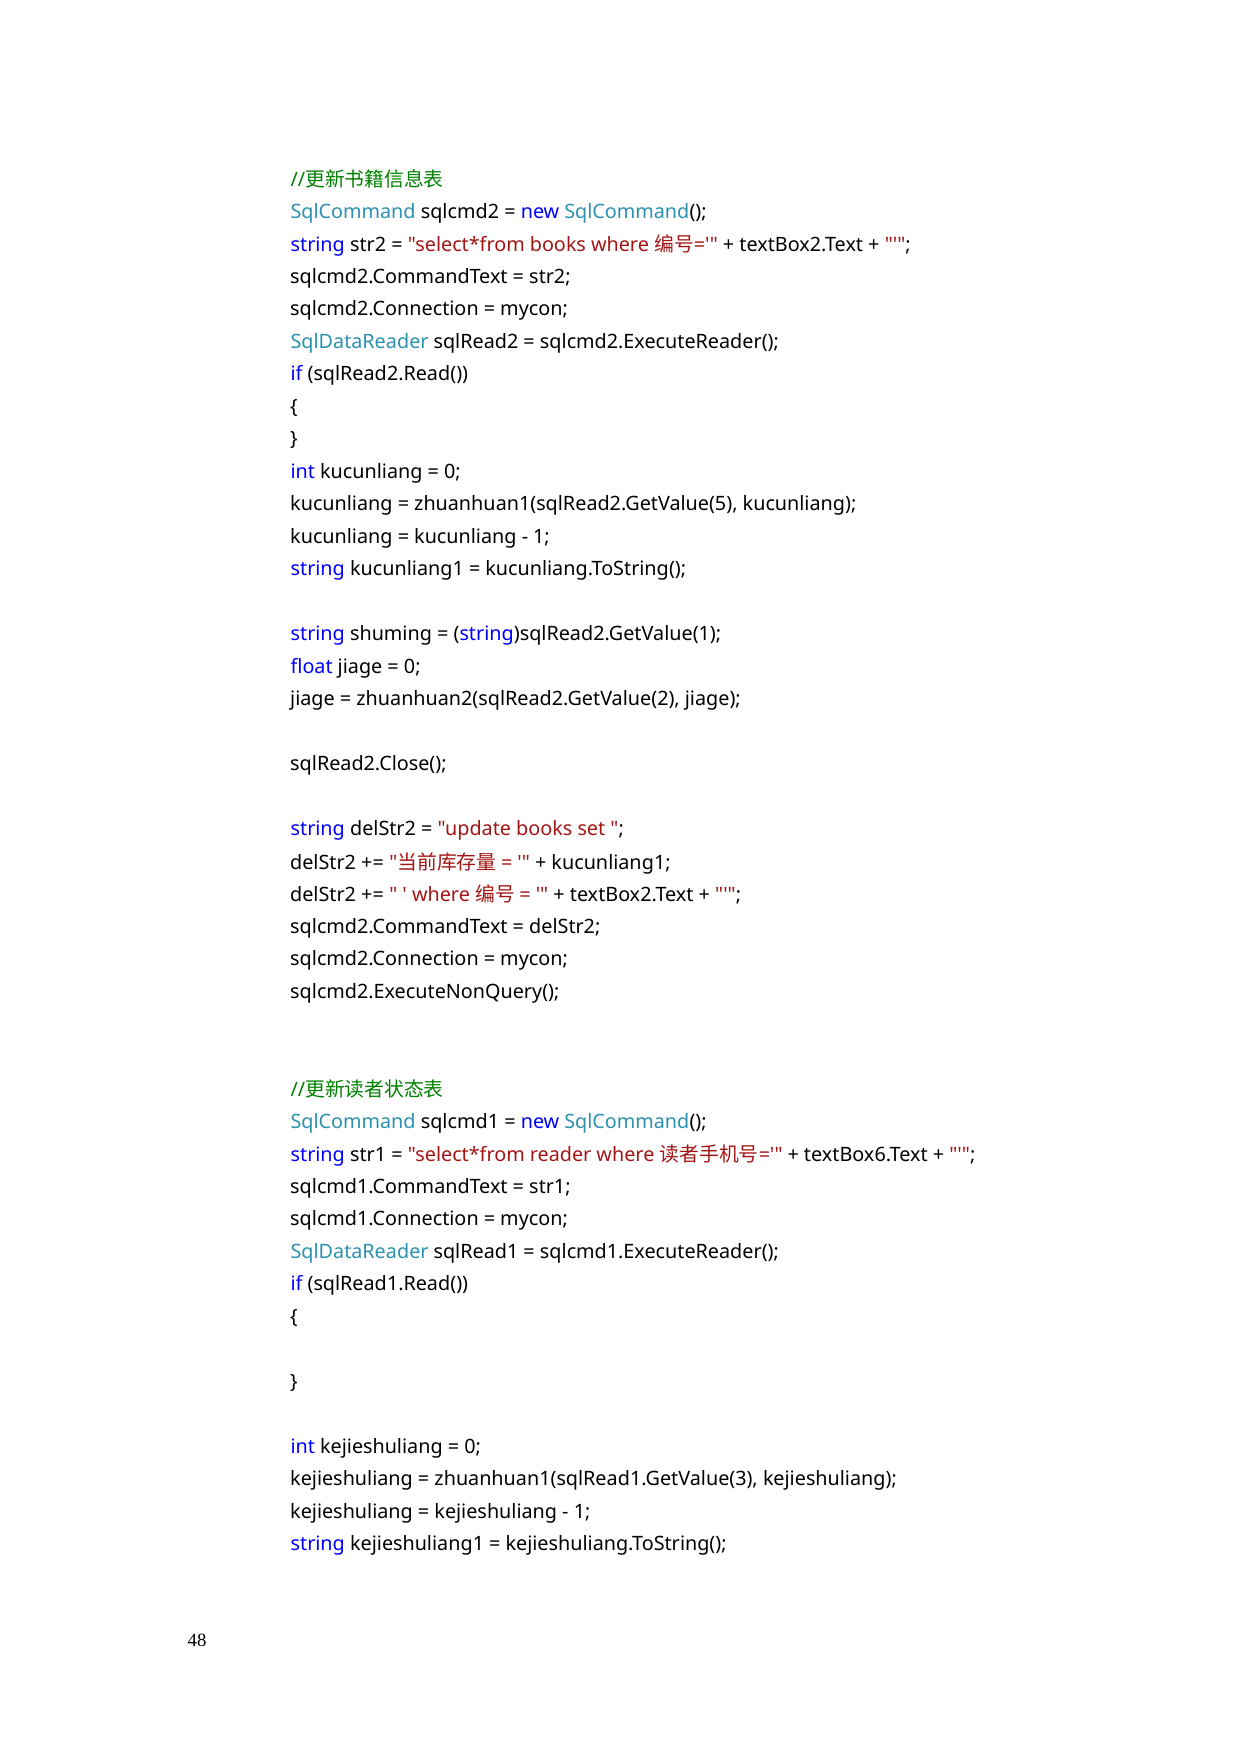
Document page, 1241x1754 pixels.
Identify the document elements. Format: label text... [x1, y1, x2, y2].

text int kejieshuliang = 0; [187, 1429, 1053, 1462]
text //更新书籍信息表 [187, 162, 1053, 194]
text sqlcmd2.CommandText = delStr2; [187, 909, 1053, 942]
text { [187, 389, 1053, 422]
text sqlcmd1.CommandText = str1; [187, 1169, 1053, 1202]
text int kucunliang = 0; [187, 454, 1053, 487]
text if (sqlRead1.Read()) [187, 1267, 1053, 1299]
text jiage = zhuanhuan2(sqlRead2.GetValue(2), jiage); [187, 682, 1053, 714]
text if (sqlRead2.Read()) [187, 357, 1053, 389]
text } [187, 1364, 1053, 1397]
text kejieshuliang = zhuanhuan1(sqlRead1.GetValue(3), kejieshuliang); [187, 1462, 1053, 1494]
text sqlRead2.Close(); [187, 747, 1053, 779]
text sqlcmd1.Connection = mycon; [187, 1202, 1053, 1234]
text kucunliang = zhuanhuan1(sqlRead2.GetValue(5), kucunliang); [187, 487, 1053, 519]
text kejieshuliang = kejieshuliang - 1; [187, 1494, 1053, 1527]
text sqlcmd2.CommandText = str2; [187, 259, 1053, 292]
text string kejieshuliang1 = kejieshuliang.ToString(); [187, 1527, 1053, 1559]
text string str2 = "select*from books where 编号='" + textBox2.Text + "'"; [187, 227, 1053, 259]
text SqlDataReader sqlRead2 = sqlcmd2.ExecuteReader(); [187, 324, 1053, 357]
text string delStr2 = "update books set "; [187, 812, 1053, 844]
text //更新读者状态表 [187, 1072, 1053, 1104]
text { [187, 1299, 1053, 1332]
text SqlCommand sqlcmd1 = new SqlCommand(); [187, 1104, 1053, 1137]
text sqlcmd2.Connection = mycon; [187, 942, 1053, 974]
text } [187, 422, 1053, 454]
text delStr2 += " ' where 编号 = '" + textBox2.Text + "'"; [187, 877, 1053, 909]
text sqlcmd2.Connection = mycon; [187, 292, 1053, 324]
text SqlDataReader sqlRead1 = sqlcmd1.ExecuteReader(); [187, 1234, 1053, 1267]
text string kucunliang1 = kucunliang.ToString(); [187, 552, 1053, 584]
text sqlcmd2.ExecuteNonQuery(); [187, 974, 1053, 1007]
text string shuming = (string)sqlRead2.GetValue(1); [187, 617, 1053, 649]
text delStr2 += "当前库存量 = '" + kucunliang1; [187, 844, 1053, 877]
text float jiage = 0; [187, 649, 1053, 682]
text kucunliang = kucunliang - 1; [187, 519, 1053, 552]
text string str1 = "select*from reader where 读者手机号='" + textBox6.Text + "'"; [187, 1137, 1053, 1169]
text SqlCommand sqlcmd2 = new SqlCommand(); [187, 194, 1053, 227]
